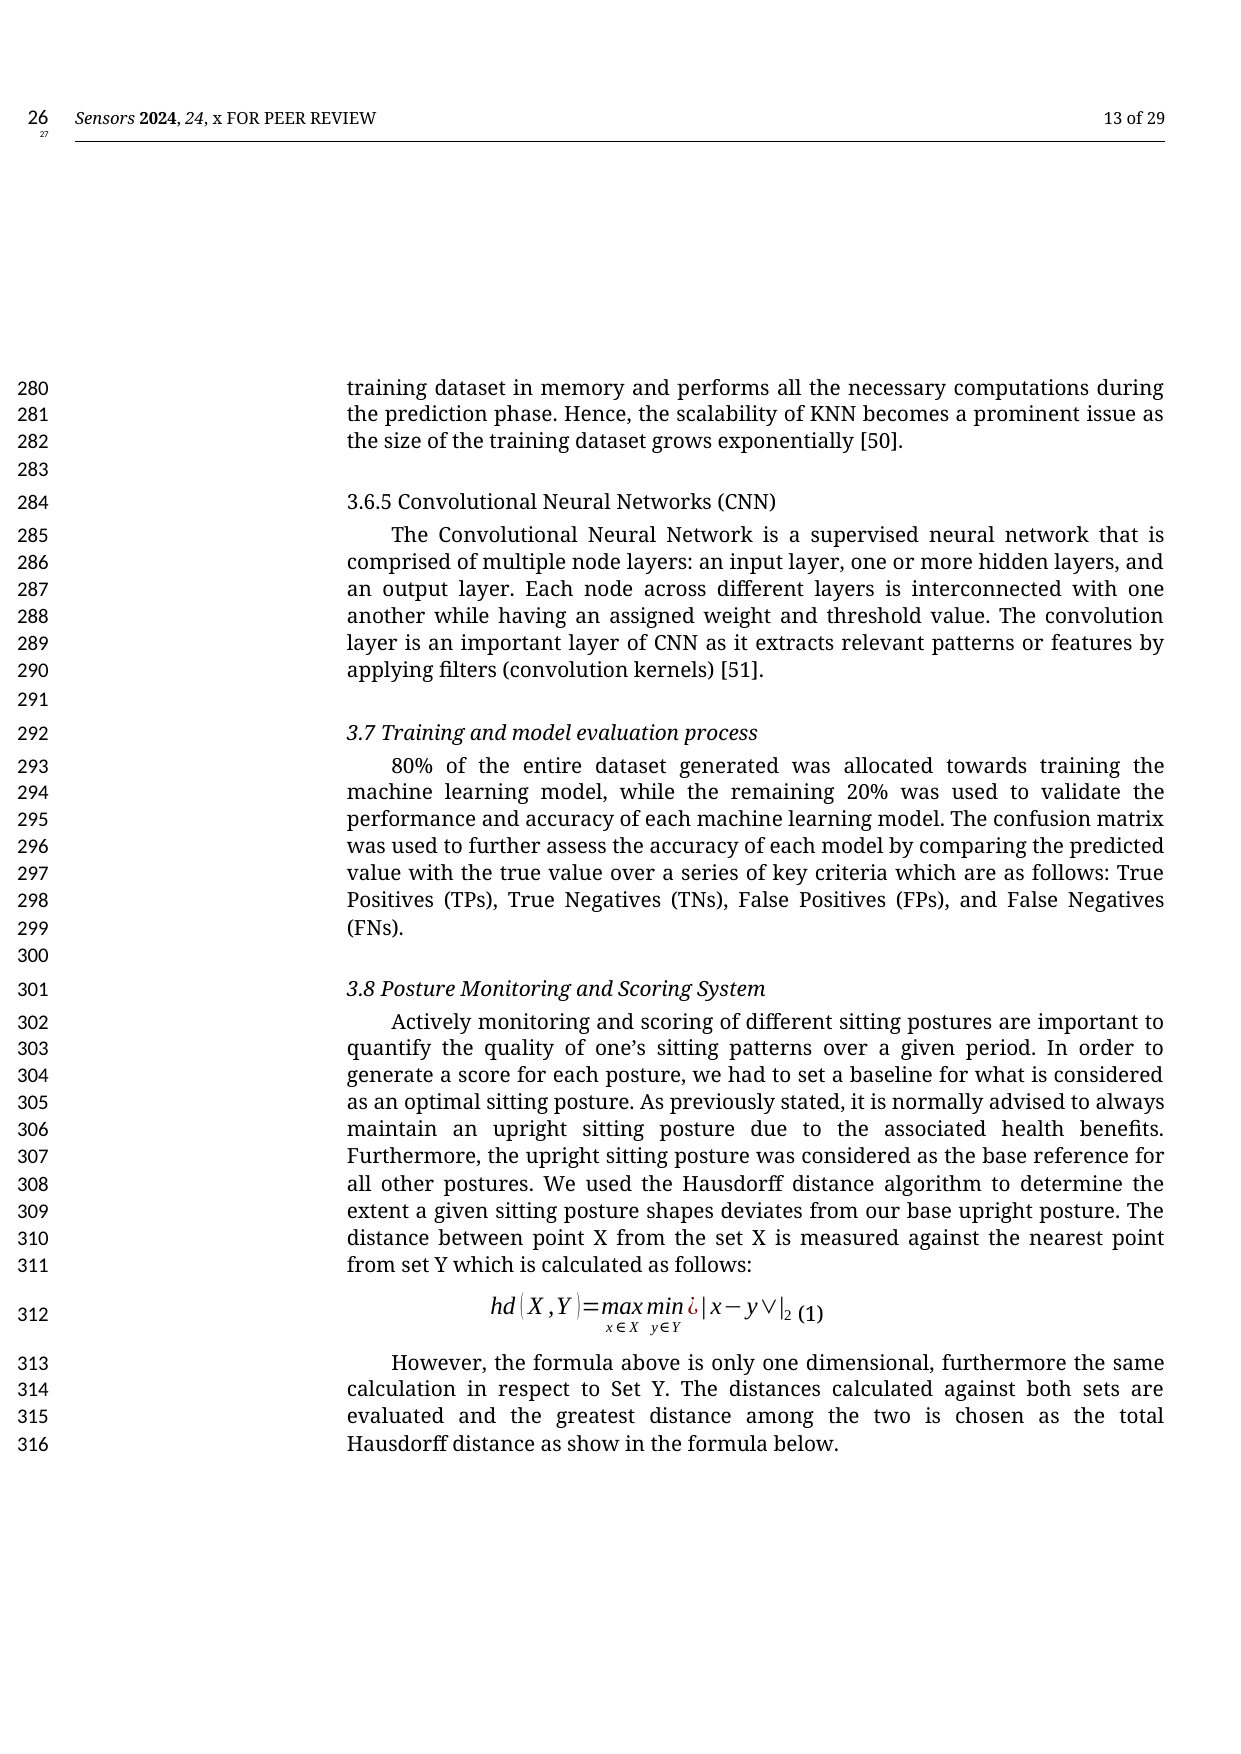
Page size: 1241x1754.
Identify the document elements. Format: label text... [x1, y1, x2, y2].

subtitle 3.6.5 Convolutional Neural Networks (CNN) [347, 488, 1165, 515]
text Actively monitoring and scoring of different sitting postures are important to quantify the quality of one’s sitting patterns over a given period. In order to generate a score for each posture, we had to set a baseline for what is considered as an optimal sitting posture. As previously stated, it is normally advised to always maintain an upright sitting posture due to the associated health benefits. Furthermore, the upright sitting posture was considered as the base reference for all other postures. We used the Hausdorff distance algorithm to determine the extent a given sitting posture shapes deviates from our base upright posture. The distance between point X from the set X is measured against the nearest point from set Y which is calculated as follows: [347, 1008, 1165, 1278]
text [347, 374, 1165, 455]
text 80% of the entire dataset generated was allocated towards training the machine learning model, while the remaining 20% was used to validate the performance and accuracy of each machine learning model. The confusion matrix was used to further assess the accuracy of each model by comparing the predicted value with the true value over a series of key criteria which are as follows: True Positives (TPs), True Negatives (TNs), False Positives (FPs), and False Negatives (FNs). [347, 752, 1165, 941]
text However, the formula above is only one dimensional, furthermore the same calculation in respect to Set Y. The distances calculated against both sets are evaluated and the greatest distance among the two is chosen as the total Hausdorff distance as show in the formula below. [347, 1349, 1165, 1457]
text (1) [149, 1291, 1165, 1336]
text The Convolutional Neural Network is a supervised neural network that is comprised of multiple node layers: an input layer, one or more hidden layers, and an output layer. Each node across different layers is interconnected with one another while having an assigned weight and threshold value. The convolution layer is an important layer of CNN as it extracts relevant patterns or features by applying filters (convolution kernels) [51]. [347, 521, 1165, 684]
subtitle 3.8 Posture Monitoring and Scoring System [347, 974, 1165, 1001]
subtitle 3.7 Training and model evaluation process [347, 718, 1165, 745]
